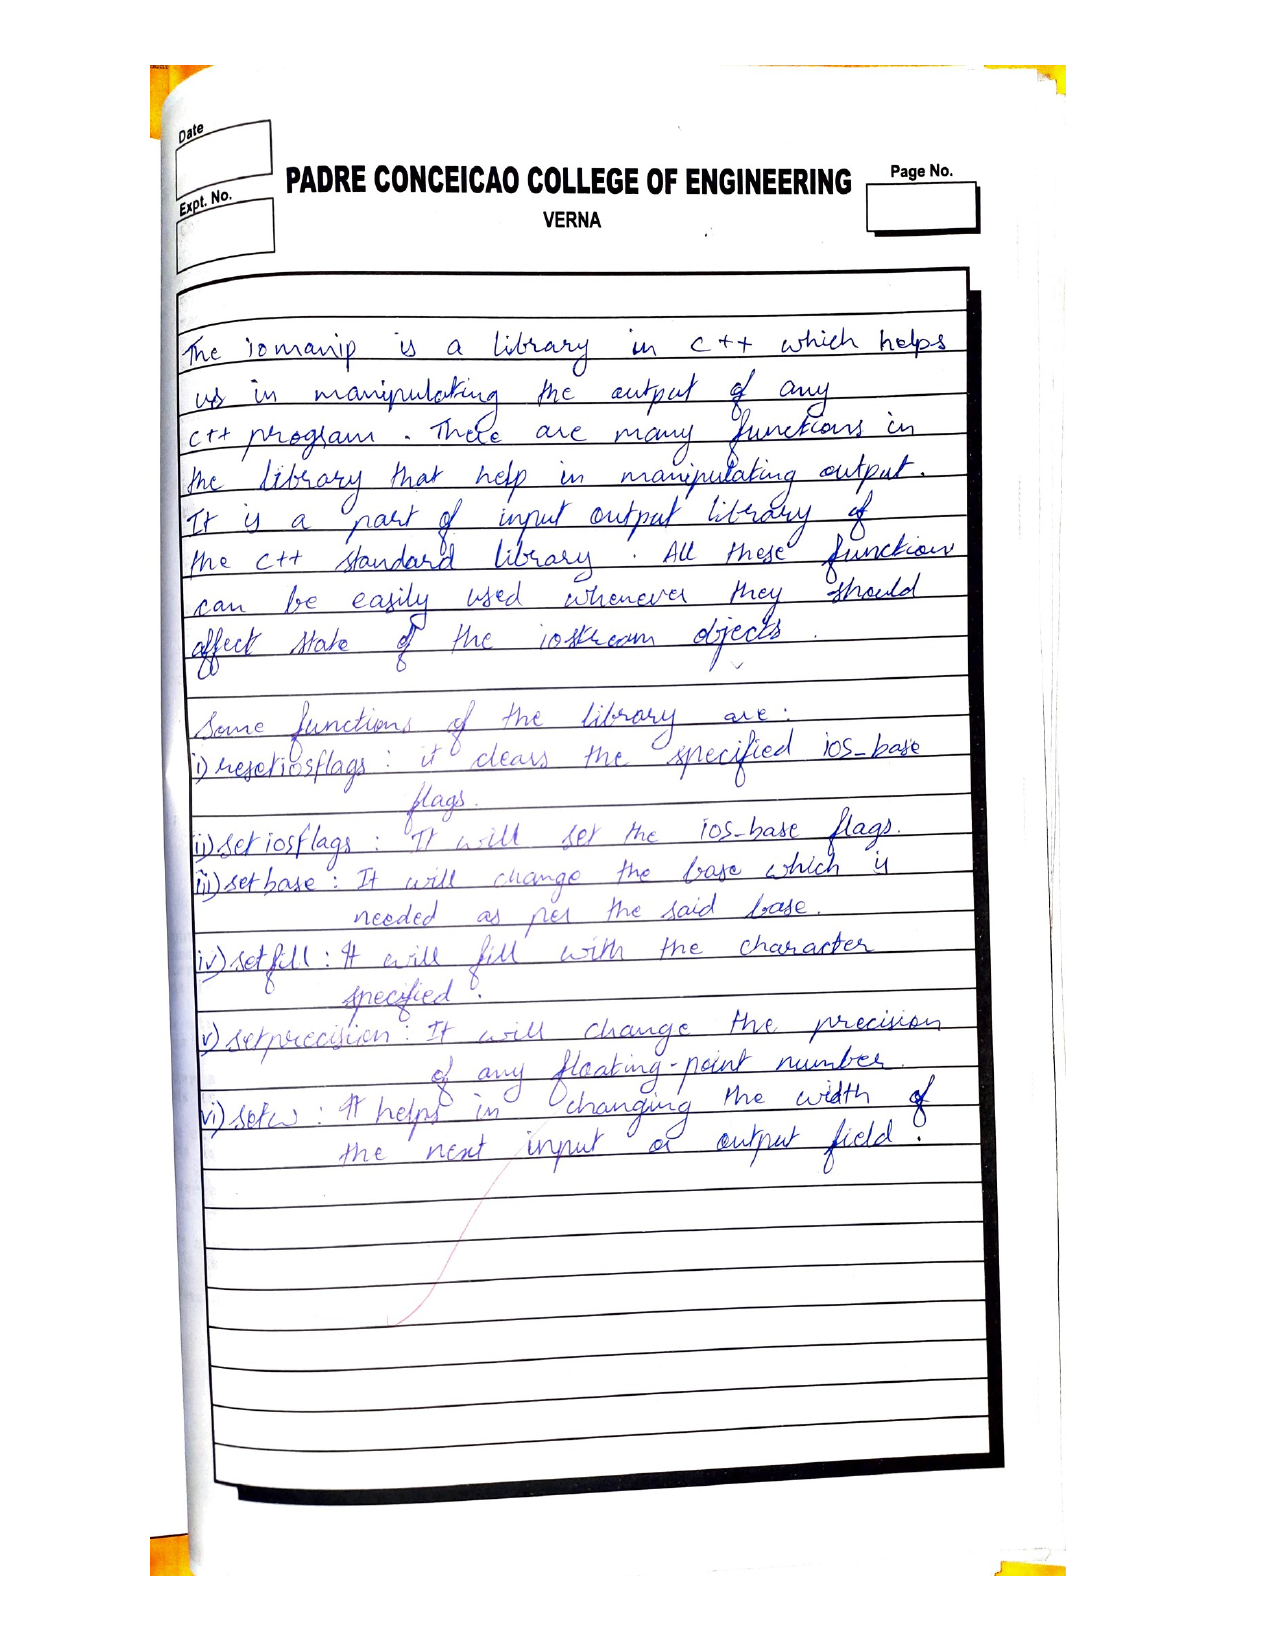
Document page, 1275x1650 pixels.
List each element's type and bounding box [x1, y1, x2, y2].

picture [150, 65, 1066, 1576]
